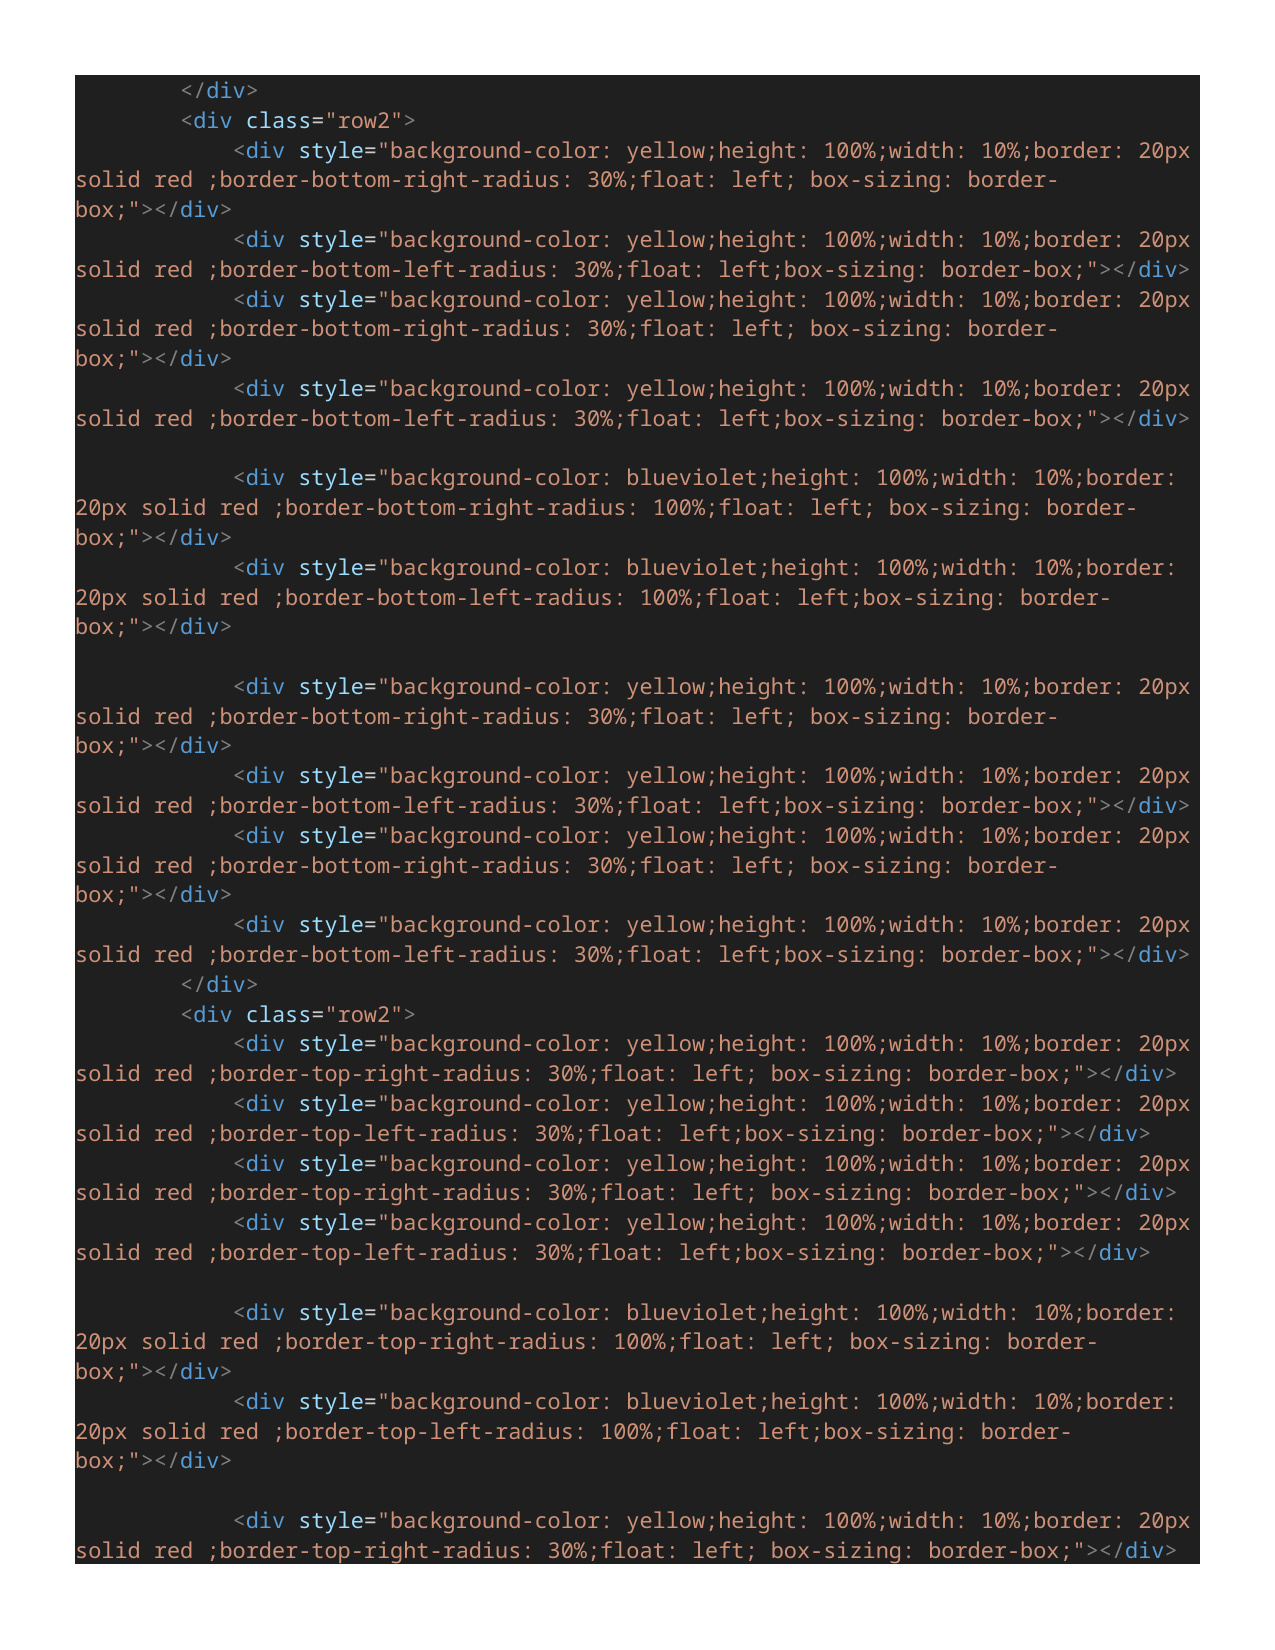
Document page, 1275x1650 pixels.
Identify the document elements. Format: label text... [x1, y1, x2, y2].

text <div style="background-color: blueviolet;height: 100%;width: 10%;border: 20px solid red ;border-bottom-left-radius: 100%;float: left;box-sizing: border-box;"></div> [75, 552, 1200, 641]
text <div style="background-color: blueviolet;height: 100%;width: 10%;border: 20px solid red ;border-top-right-radius: 100%;float: left; box-sizing: border-box;"></div> [75, 1296, 1200, 1386]
text <div style="background-color: yellow;height: 100%;width: 10%;border: 20px solid red ;border-bottom-left-radius: 30%;float: left;box-sizing: border-box;"></div> [75, 760, 1200, 820]
text <div style="background-color: yellow;height: 100%;width: 10%;border: 20px solid red ;border-bottom-left-radius: 30%;float: left;box-sizing: border-box;"></div> [75, 373, 1200, 432]
text <div style="background-color: yellow;height: 100%;width: 10%;border: 20px solid red ;border-bottom-right-radius: 30%;float: left; box-sizing: border-box;"></div> [75, 134, 1200, 224]
text <div class="row2"> [75, 105, 1200, 134]
text <div style="background-color: yellow;height: 100%;width: 10%;border: 20px solid red ;border-bottom-left-radius: 30%;float: left;box-sizing: border-box;"></div> [75, 224, 1200, 283]
text <div style="background-color: blueviolet;height: 100%;width: 10%;border: 20px solid red ;border-bottom-right-radius: 100%;float: left; box-sizing: border-box;"></div> [75, 462, 1200, 552]
text </div> [75, 75, 1200, 105]
text <div style="background-color: yellow;height: 100%;width: 10%;border: 20px solid red ;border-bottom-right-radius: 30%;float: left; box-sizing: border-box;"></div> [75, 283, 1200, 373]
text <div class="row2"> [75, 998, 1200, 1028]
text </div> [75, 969, 1200, 998]
text <div style="background-color: yellow;height: 100%;width: 10%;border: 20px solid red ;border-bottom-right-radius: 30%;float: left; box-sizing: border-box;"></div> [75, 820, 1200, 909]
text <div style="background-color: yellow;height: 100%;width: 10%;border: 20px solid red ;border-bottom-left-radius: 30%;float: left;box-sizing: border-box;"></div> [75, 909, 1200, 969]
text <div style="background-color: blueviolet;height: 100%;width: 10%;border: 20px solid red ;border-top-left-radius: 100%;float: left;box-sizing: border-box;"></div> [75, 1386, 1200, 1475]
text <div style="background-color: yellow;height: 100%;width: 10%;border: 20px solid red ;border-bottom-right-radius: 30%;float: left; box-sizing: border-box;"></div> [75, 671, 1200, 760]
